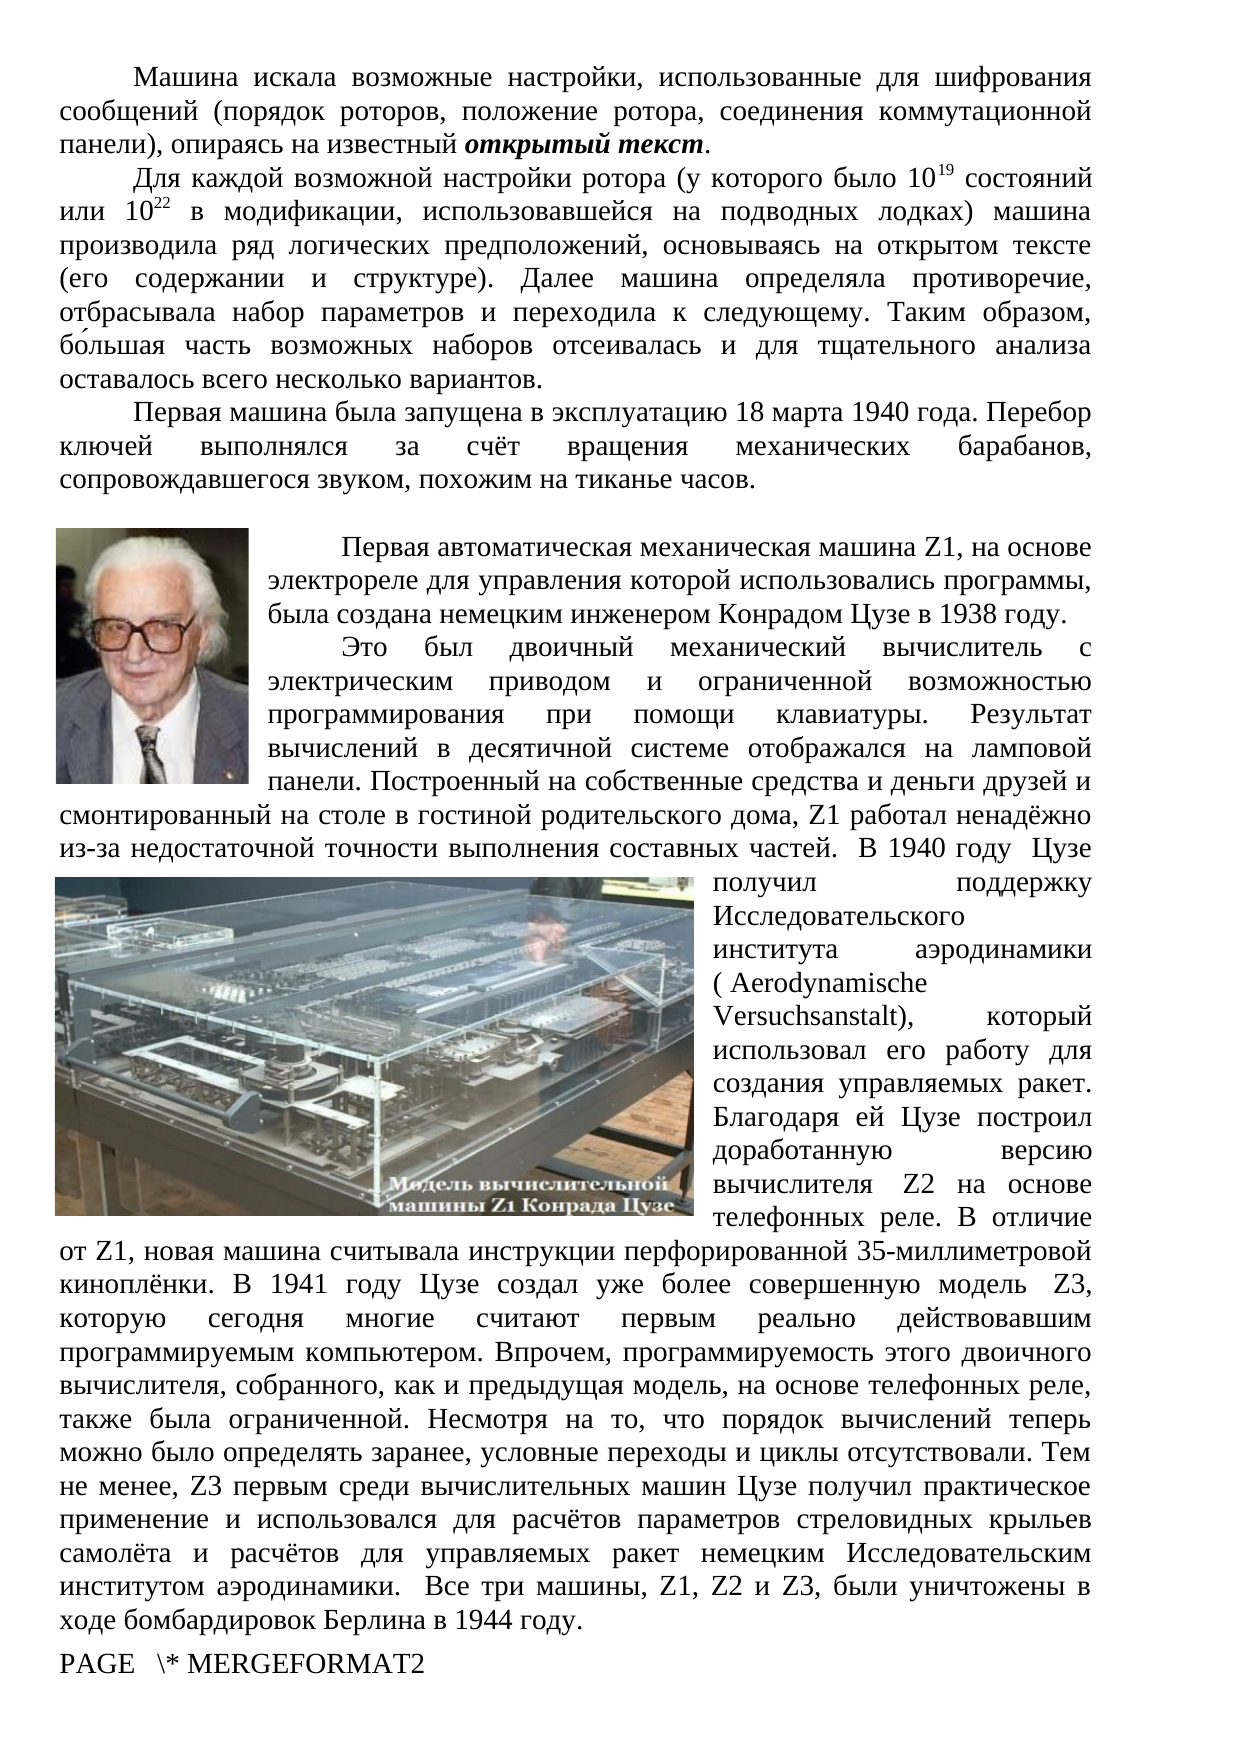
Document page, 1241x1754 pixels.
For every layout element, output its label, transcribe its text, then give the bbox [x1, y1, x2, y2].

text Первая автоматическая механическая машина Z1, на основе электрореле для управления которой использовались программы, была создана немецким инженером Конрадом Цузе в 1938 году. [249, 529, 1092, 629]
text Для каждой возможной настройки ротора (у которого было 1019 состояний или 1022 в модификации, использовавшейся на подводных лодках) машина производила ряд логических предположений, основываясь на открытом тексте (его содержании и структуре). Далее машина определяла противоречие, отбрасывала набор параметров и переходила к следующему. Таким образом, бо́льшая часть возможных наборов отсеивалась и для тщательного анализа оставалось всего несколько вариантов. [59, 160, 1092, 394]
text Машина искала возможные настройки, использованные для шифрования сообщений (порядок роторов, положение ротора, соединения коммутационной панели), опираясь на известный открытый текст. [59, 59, 1092, 160]
picture [55, 528, 249, 782]
text Первая машина была запущена в эксплуатацию 18 марта 1940 года. Перебор ключей выполнялся за счёт вращения механических барабанов, сопровождавшегося звуком, похожим на тиканье часов. [59, 394, 1092, 495]
picture [54, 877, 694, 1215]
text Это был двоичный механический вычислитель с электрическим приводом и ограниченной возможностью программирования при помощи клавиатуры. Результат вычислений в десятичной системе отображался на ламповой панели. Построенный на собственные средства и деньги друзей и смонтированный на столе в гостиной родительского дома, Z1 работал ненадёжно из-за недостаточной точности выполнения составных частей. В 1940 году Цузе получил поддержку Исследовательского института аэродинамики ( Aerodynamische Versuchsanstalt), который использовал его работу для создания управляемых ракет. Благодаря ей Цузе построил доработанную версию вычислителя Z2 на основе телефонных реле. В отличие от Z1, новая машина считывала инструкции перфорированной 35-миллиметровой киноплёнки. В 1941 году Цузе создал уже более совершенную модель Z3, которую сегодня многие считают первым реально действовавшим программируемым компьютером. Впрочем, программируемость этого двоичного вычислителя, собранного, как и предыдущая модель, на основе телефонных реле, также была ограниченной. Несмотря на то, что порядок вычислений теперь можно было определять заранее, условные переходы и циклы отсутствовали. Тем не менее, Z3 первым среди вычислительных машин Цузе получил практическое применение и использовался для расчётов параметров стреловидных крыльев самолёта и расчётов для управляемых ракет немецким Исследовательским институтом аэродинамики. Все три машины, Z1, Z2 и Z3, были уничтожены в ходе бомбардировок Берлина в 1944 году. [59, 629, 1092, 1636]
